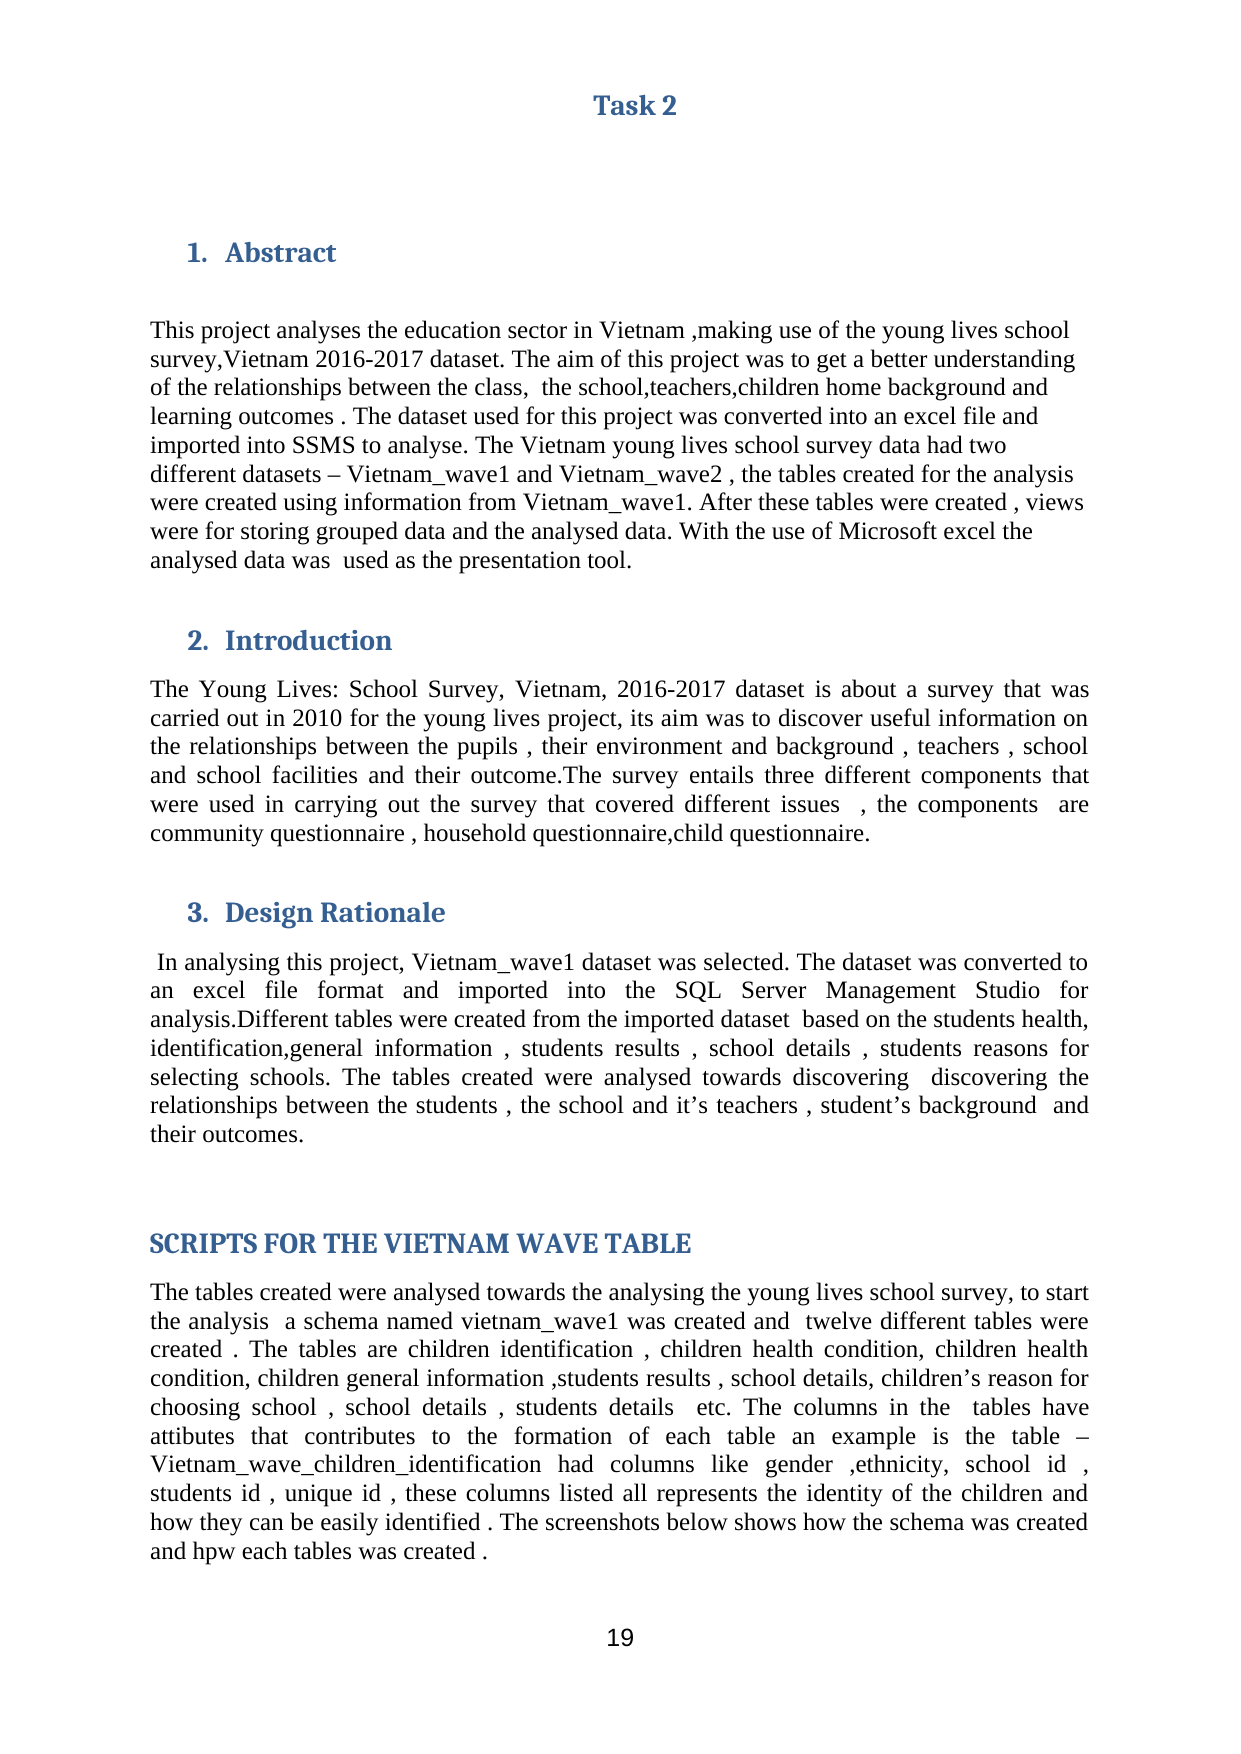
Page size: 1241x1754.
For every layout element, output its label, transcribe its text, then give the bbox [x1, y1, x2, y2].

text The Young Lives: School Survey, Vietnam, 2016-2017 dataset is about a survey that was carried out in 2010 for the young lives project, its aim was to discover useful information on the relationships between the pupils , their environment and background , teachers , school and school facilities and their outcome.The survey entails three different components that were used in carrying out the survey that covered different issues , the components are community questionnaire , household questionnaire,child questionnaire. [150, 674, 1090, 846]
text The tables created were analysed towards the analysing the young lives school survey, to start the analysis a schema named vietnam_wave1 was created and twelve different tables were created . The tables are children identification , children health condition, children health condition, children general information ,students results , school details, children’s reason for choosing school , school details , students details etc. The columns in the tables have attibutes that contributes to the formation of each table an example is the table – Vietnam_wave_children_identification had columns like gender ,ethnicity, school id , students id , unique id , these columns listed all represents the identity of the children and how they can be easily identified . The screenshots below shows how the schema was created and hpw each tables was created . [150, 1277, 1090, 1564]
subtitle Design Rationale [187, 896, 1090, 930]
subtitle SCRIPTS FOR THE VIETNAM WAVE TABLE [150, 1227, 1090, 1260]
text In analysing this project, Vietnam_wave1 dataset was selected. The dataset was converted to an excel file format and imported into the SQL Server Management Studio for analysis.Different tables were created from the imported dataset based on the students health, identification,general information , students results , school details , students reasons for selecting schools. The tables created were analysed towards discovering discovering the relationships between the students , the school and it’s teachers , student’s background and their outcomes. [150, 947, 1090, 1148]
subtitle Task 2 [179, 89, 1090, 122]
subtitle Introduction [187, 624, 1090, 657]
text This project analyses the education sector in Vietnam ,making use of the young lives school survey,Vietnam 2016-2017 dataset. The aim of this project was to get a better understanding of the relationships between the class, the school,teachers,children home background and learning outcomes . The dataset used for this project was converted into an excel file and imported into SSMS to analyse. The Vietnam young lives school survey data had two different datasets – Vietnam_wave1 and Vietnam_wave2 , the tables created for the analysis were created using information from Vietnam_wave1. After these tables were created , views were for storing grouped data and the analysed data. With the use of Microsoft excel the analysed data was used as the presentation tool. [150, 315, 1090, 574]
subtitle Abstract [187, 236, 1090, 269]
